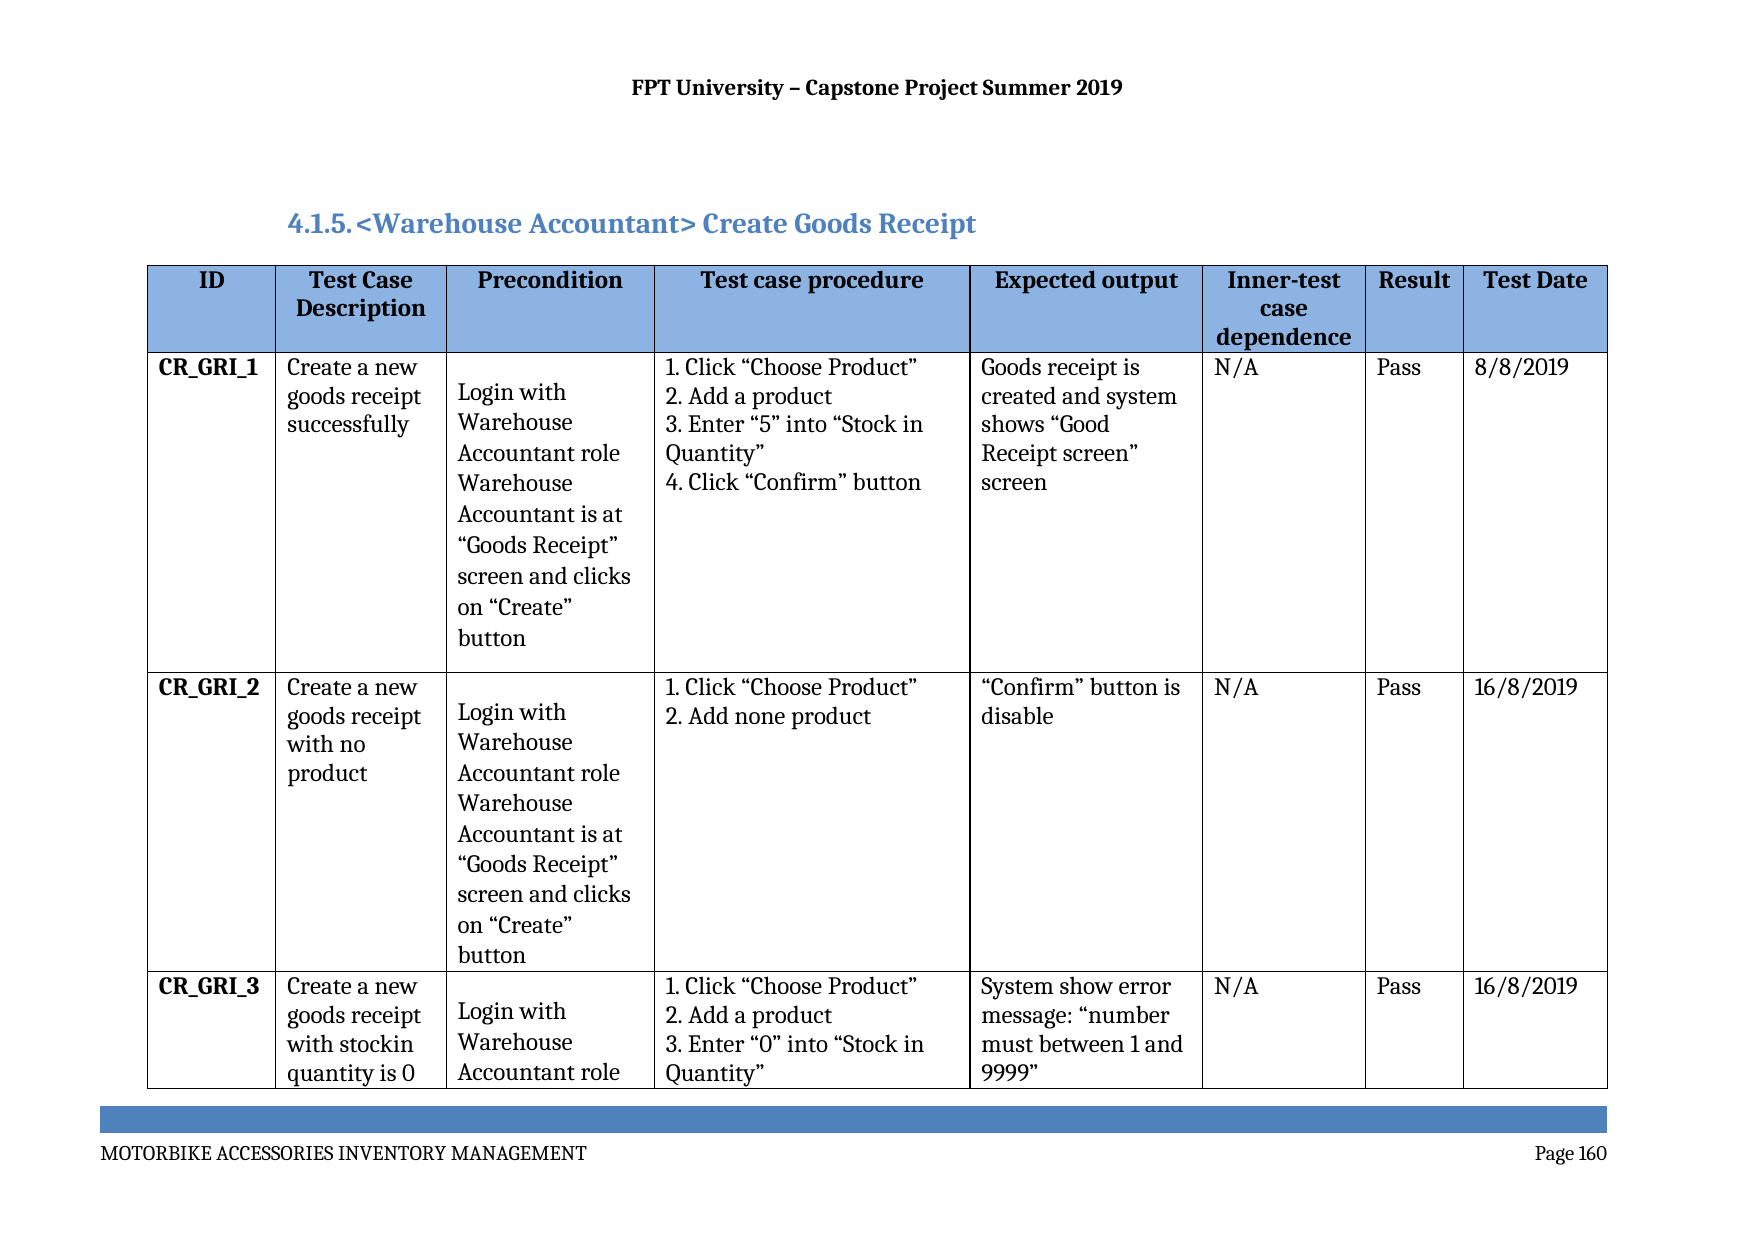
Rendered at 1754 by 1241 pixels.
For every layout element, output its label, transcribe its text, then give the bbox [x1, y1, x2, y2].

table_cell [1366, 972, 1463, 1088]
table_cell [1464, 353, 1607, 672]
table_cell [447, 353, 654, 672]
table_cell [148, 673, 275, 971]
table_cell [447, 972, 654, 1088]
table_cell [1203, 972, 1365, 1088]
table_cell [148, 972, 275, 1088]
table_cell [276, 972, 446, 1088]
subtitle <Warehouse Accountant> Create Goods Receipt [288, 207, 1607, 241]
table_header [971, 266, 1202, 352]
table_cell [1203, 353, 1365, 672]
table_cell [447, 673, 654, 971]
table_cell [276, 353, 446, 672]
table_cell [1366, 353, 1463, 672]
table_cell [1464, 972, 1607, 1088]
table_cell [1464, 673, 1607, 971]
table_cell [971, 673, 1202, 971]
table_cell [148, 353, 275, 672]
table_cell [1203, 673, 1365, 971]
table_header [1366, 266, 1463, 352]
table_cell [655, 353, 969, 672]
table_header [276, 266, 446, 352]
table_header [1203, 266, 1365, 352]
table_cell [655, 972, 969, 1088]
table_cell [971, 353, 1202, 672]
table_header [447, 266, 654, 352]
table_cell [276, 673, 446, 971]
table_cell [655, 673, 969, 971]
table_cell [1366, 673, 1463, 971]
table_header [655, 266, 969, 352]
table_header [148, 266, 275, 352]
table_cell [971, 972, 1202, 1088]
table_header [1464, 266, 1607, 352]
